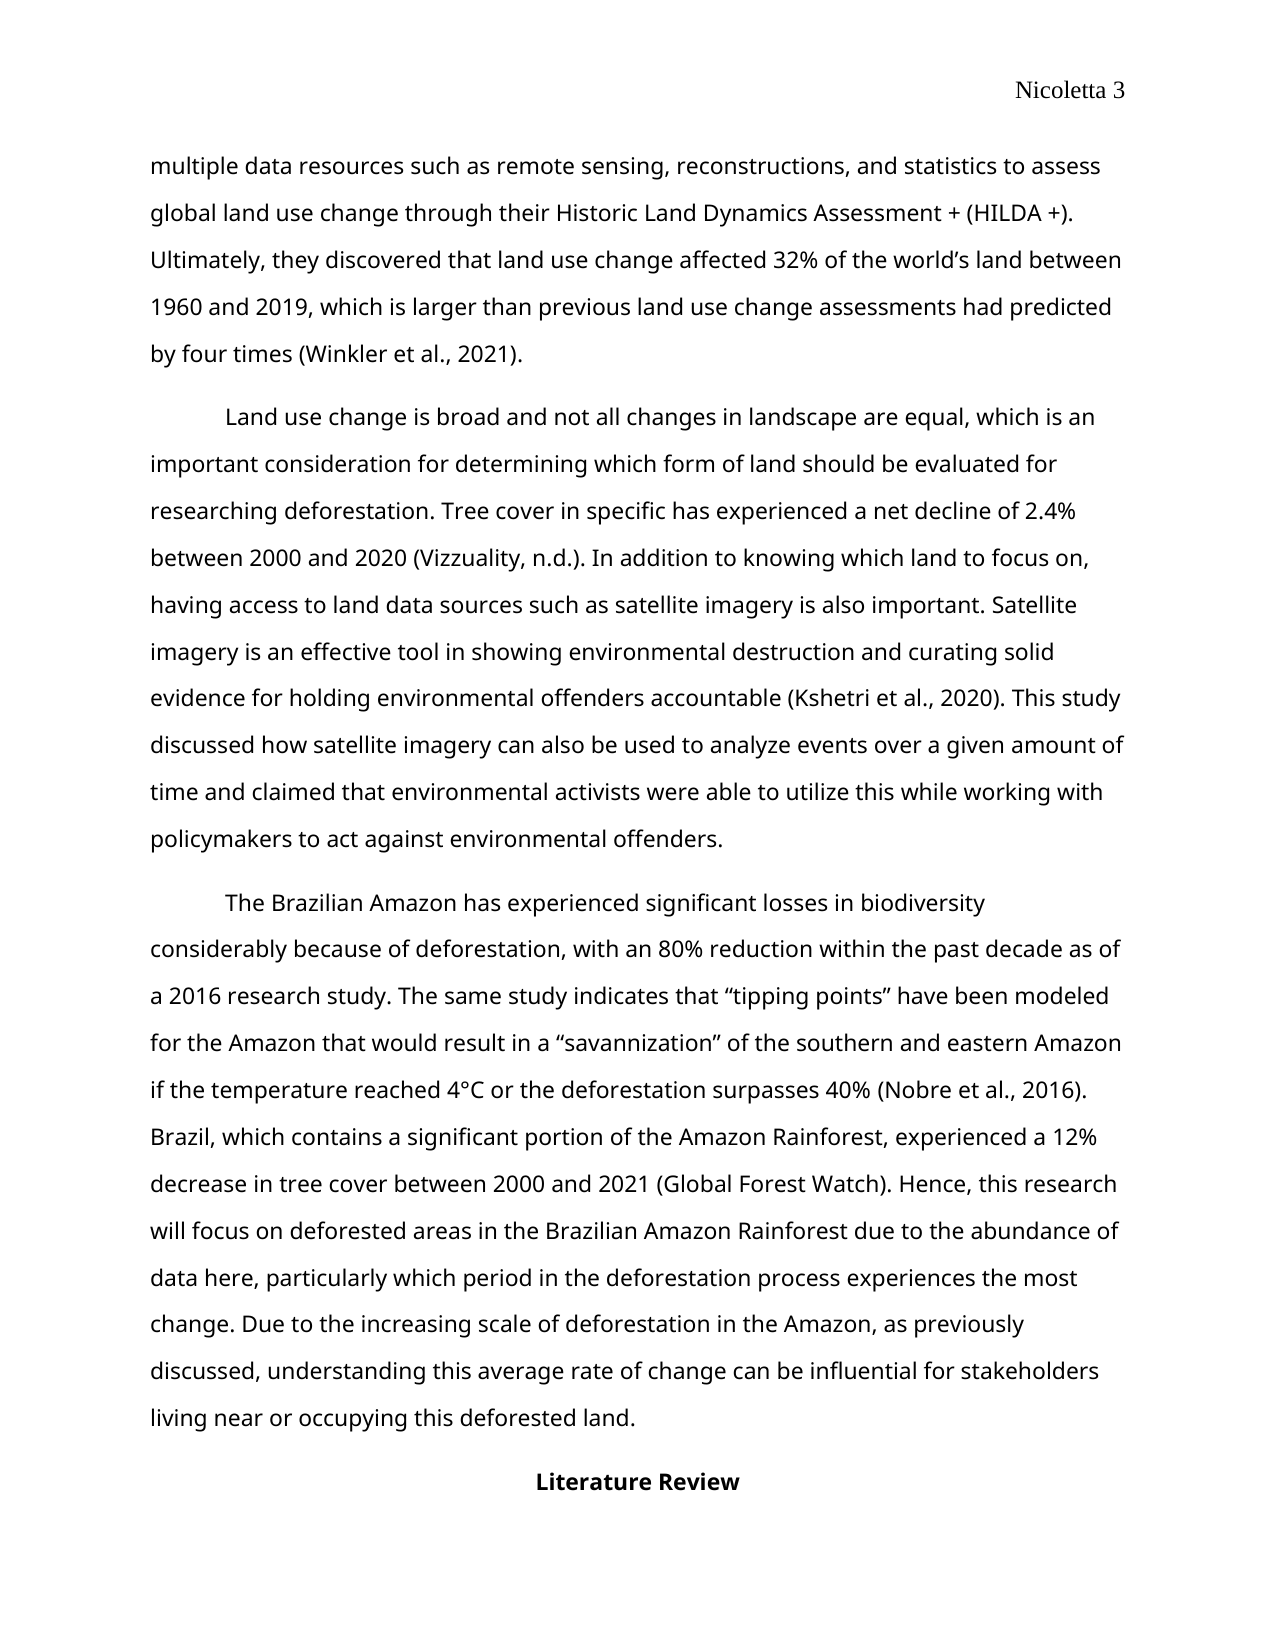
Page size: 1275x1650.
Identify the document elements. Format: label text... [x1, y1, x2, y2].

text The Brazilian Amazon has experienced significant losses in biodiversity considerably because of deforestation, with an 80% reduction within the past decade as of a 2016 research study. The same study indicates that “tipping points” have been modeled for the Amazon that would result in a “savannization” of the southern and eastern Amazon if the temperature reached 4°C or the deforestation surpasses 40% (Nobre et al., 2016). Brazil, which contains a significant portion of the Amazon Rainforest, experienced a 12% decrease in tree cover between 2000 and 2021 (Global Forest Watch). Hence, this research will focus on deforested areas in the Brazilian Amazon Rainforest due to the abundance of data here, particularly which period in the deforestation process experiences the most change. Due to the increasing scale of deforestation in the Amazon, as previously discussed, understanding this average rate of change can be influential for stakeholders living near or occupying this deforested land. [150, 886, 1125, 1433]
text Literature Review [150, 1466, 1125, 1497]
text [150, 150, 1125, 369]
text Land use change is broad and not all changes in landscape are equal, which is an important consideration for determining which form of land should be evaluated for researching deforestation. Tree cover in specific has experienced a net decline of 2.4% between 2000 and 2020 (Vizzuality, n.d.). In addition to knowing which land to focus on, having access to land data sources such as satellite imagery is also important. Satellite imagery is an effective tool in showing environmental destruction and curating solid evidence for holding environmental offenders accountable (Kshetri et al., 2020). This study discussed how satellite imagery can also be used to analyze events over a given amount of time and claimed that environmental activists were able to utilize this while working with policymakers to act against environmental offenders. [150, 401, 1125, 854]
